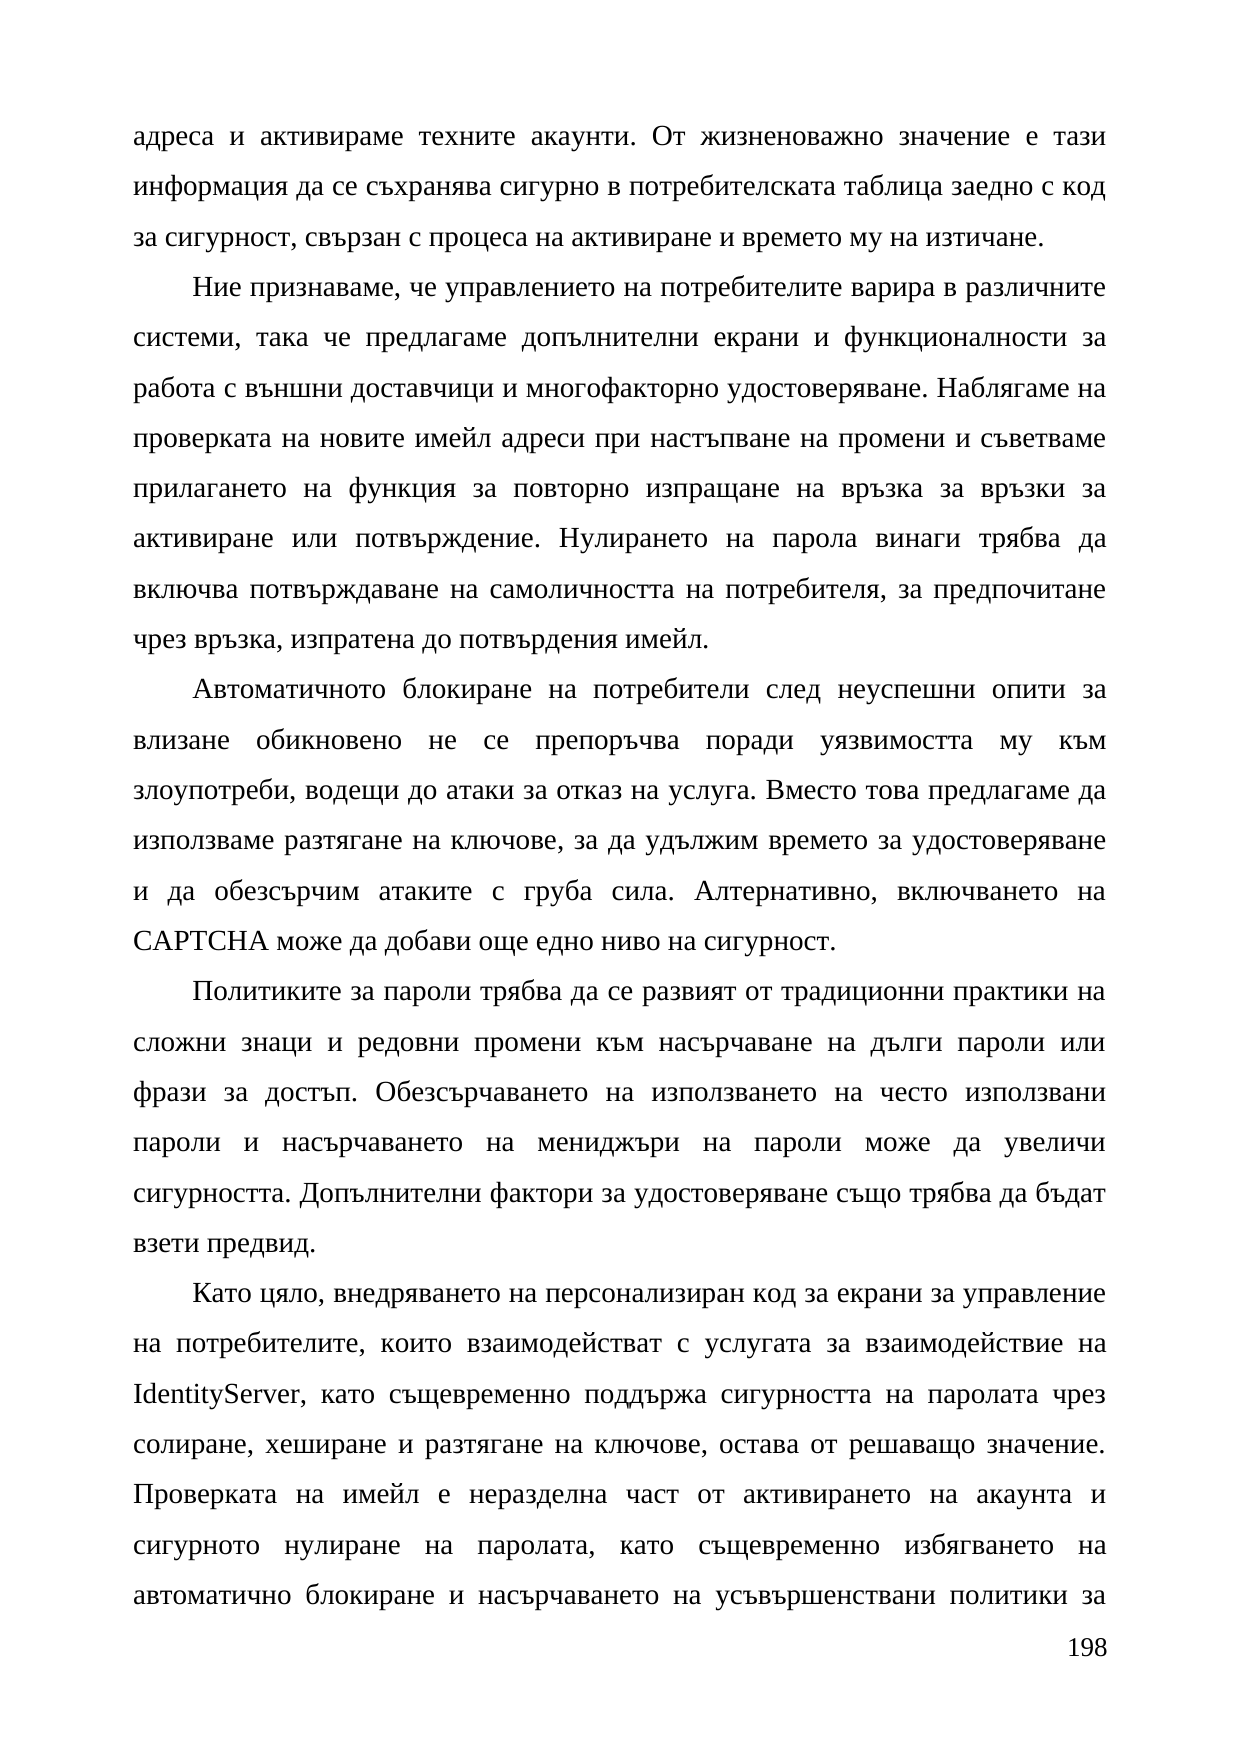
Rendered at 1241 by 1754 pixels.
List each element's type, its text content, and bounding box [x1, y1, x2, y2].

text Ние признаваме, че управлението на потребителите варира в различните системи, така че предлагаме допълнителни екрани и функционалности за работа с външни доставчици и многофакторно удостоверяване. Наблягаме на проверката на новите имейл адреси при настъпване на промени и съветваме прилагането на функция за повторно изпращане на връзка за връзки за активиране или потвърждение. Нулирането на парола винаги трябва да включва потвърждаване на самоличността на потребителя, за предпочитане чрез връзка, изпратена до потвърдения имейл. [133, 269, 1107, 655]
text Автоматичното блокиране на потребители след неуспешни опити за влизане обикновено не се препоръчва поради уязвимостта му към злоупотреби, водещи до атаки за отказ на услуга. Вместо това предлагаме да използваме разтягане на ключове, за да удължим времето за удостоверяване и да обезсърчим атаките с груба сила. Алтернативно, включването на CAPTCHA може да добави още едно ниво на сигурност. [133, 672, 1107, 957]
text Политиките за пароли трябва да се развият от традиционни практики на сложни знаци и редовни промени към насърчаване на дълги пароли или фрази за достъп. Обезсърчаването на използването на често използвани пароли и насърчаването на мениджъри на пароли може да увеличи сигурността. Допълнителни фактори за удостоверяване също трябва да бъдат взети предвид. [133, 973, 1107, 1258]
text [133, 118, 1107, 252]
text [133, 1275, 1107, 1611]
